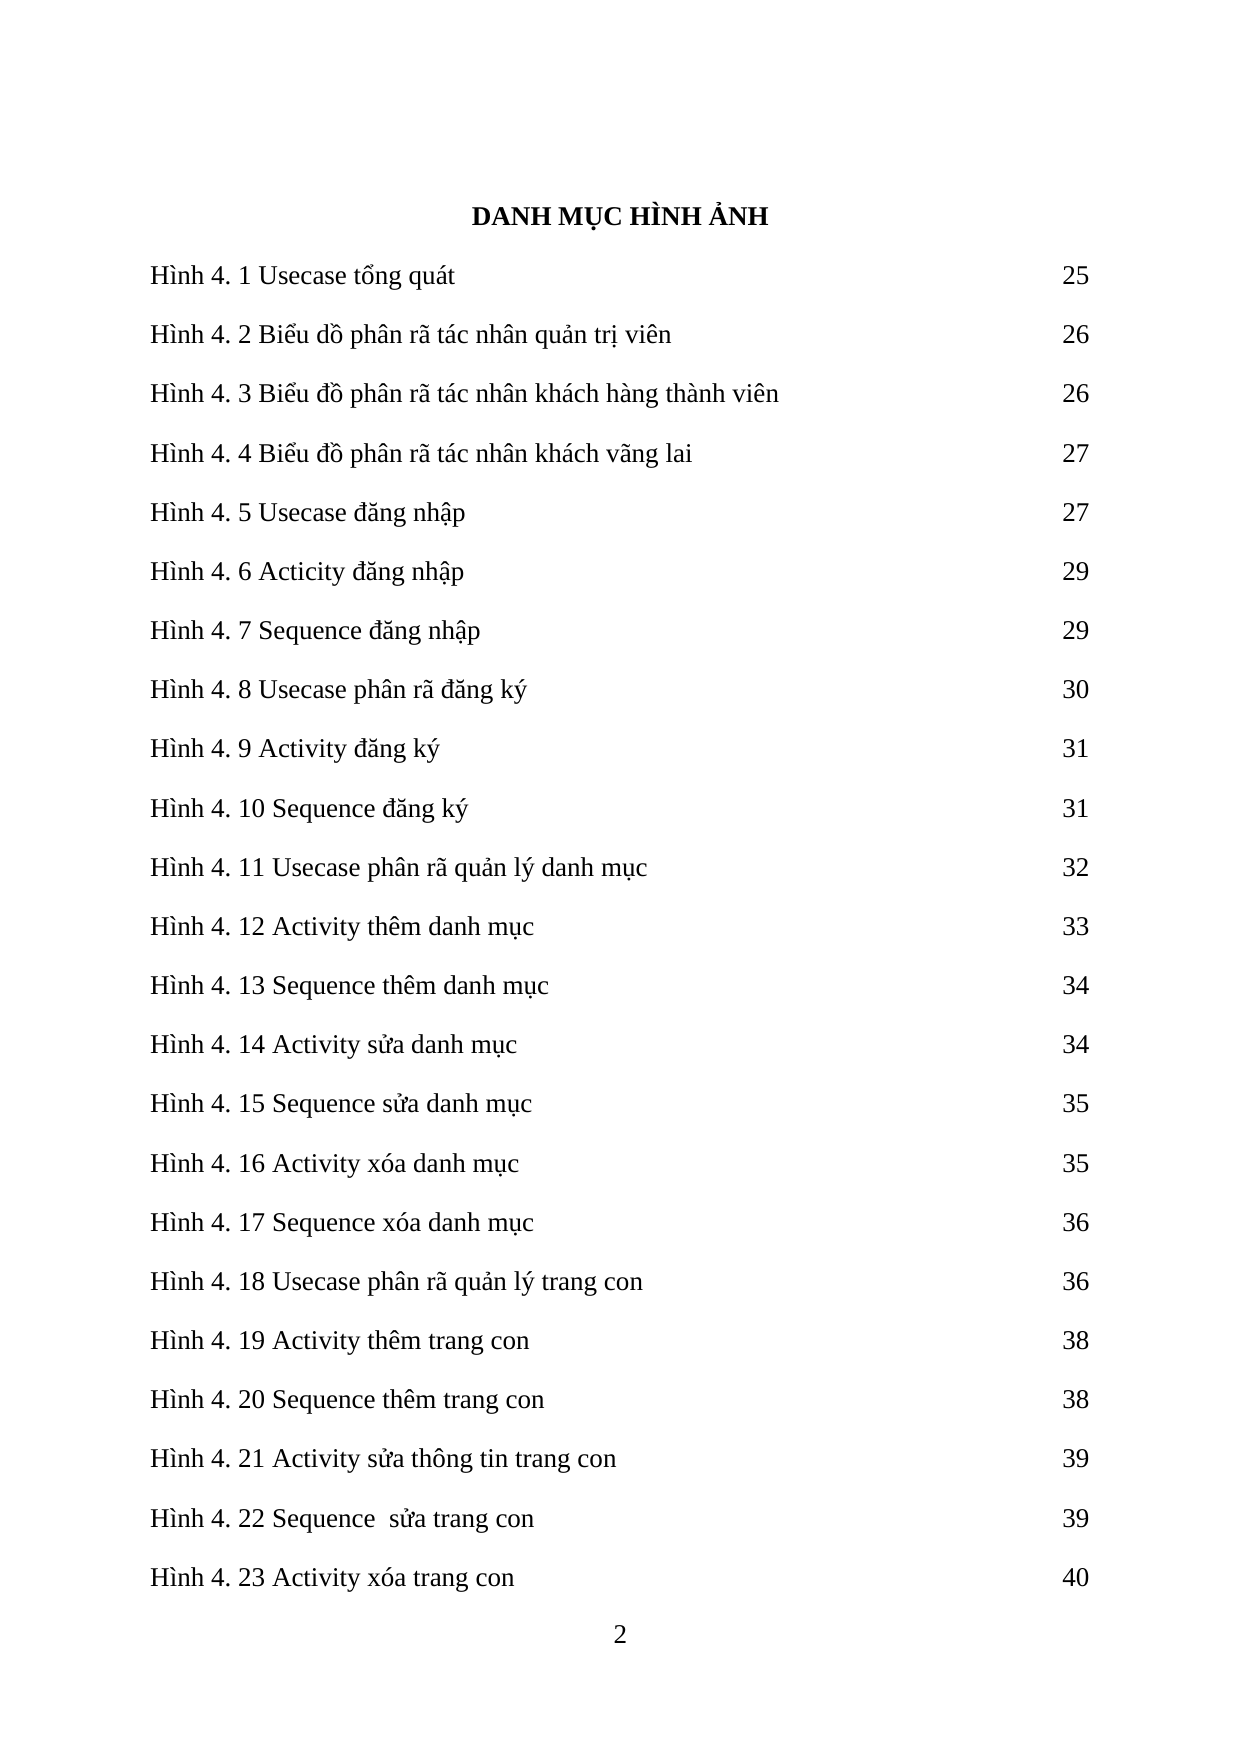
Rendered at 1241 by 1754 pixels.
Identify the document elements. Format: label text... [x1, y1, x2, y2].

subtitle DANH MỤC HÌNH ẢNH [150, 200, 1090, 231]
